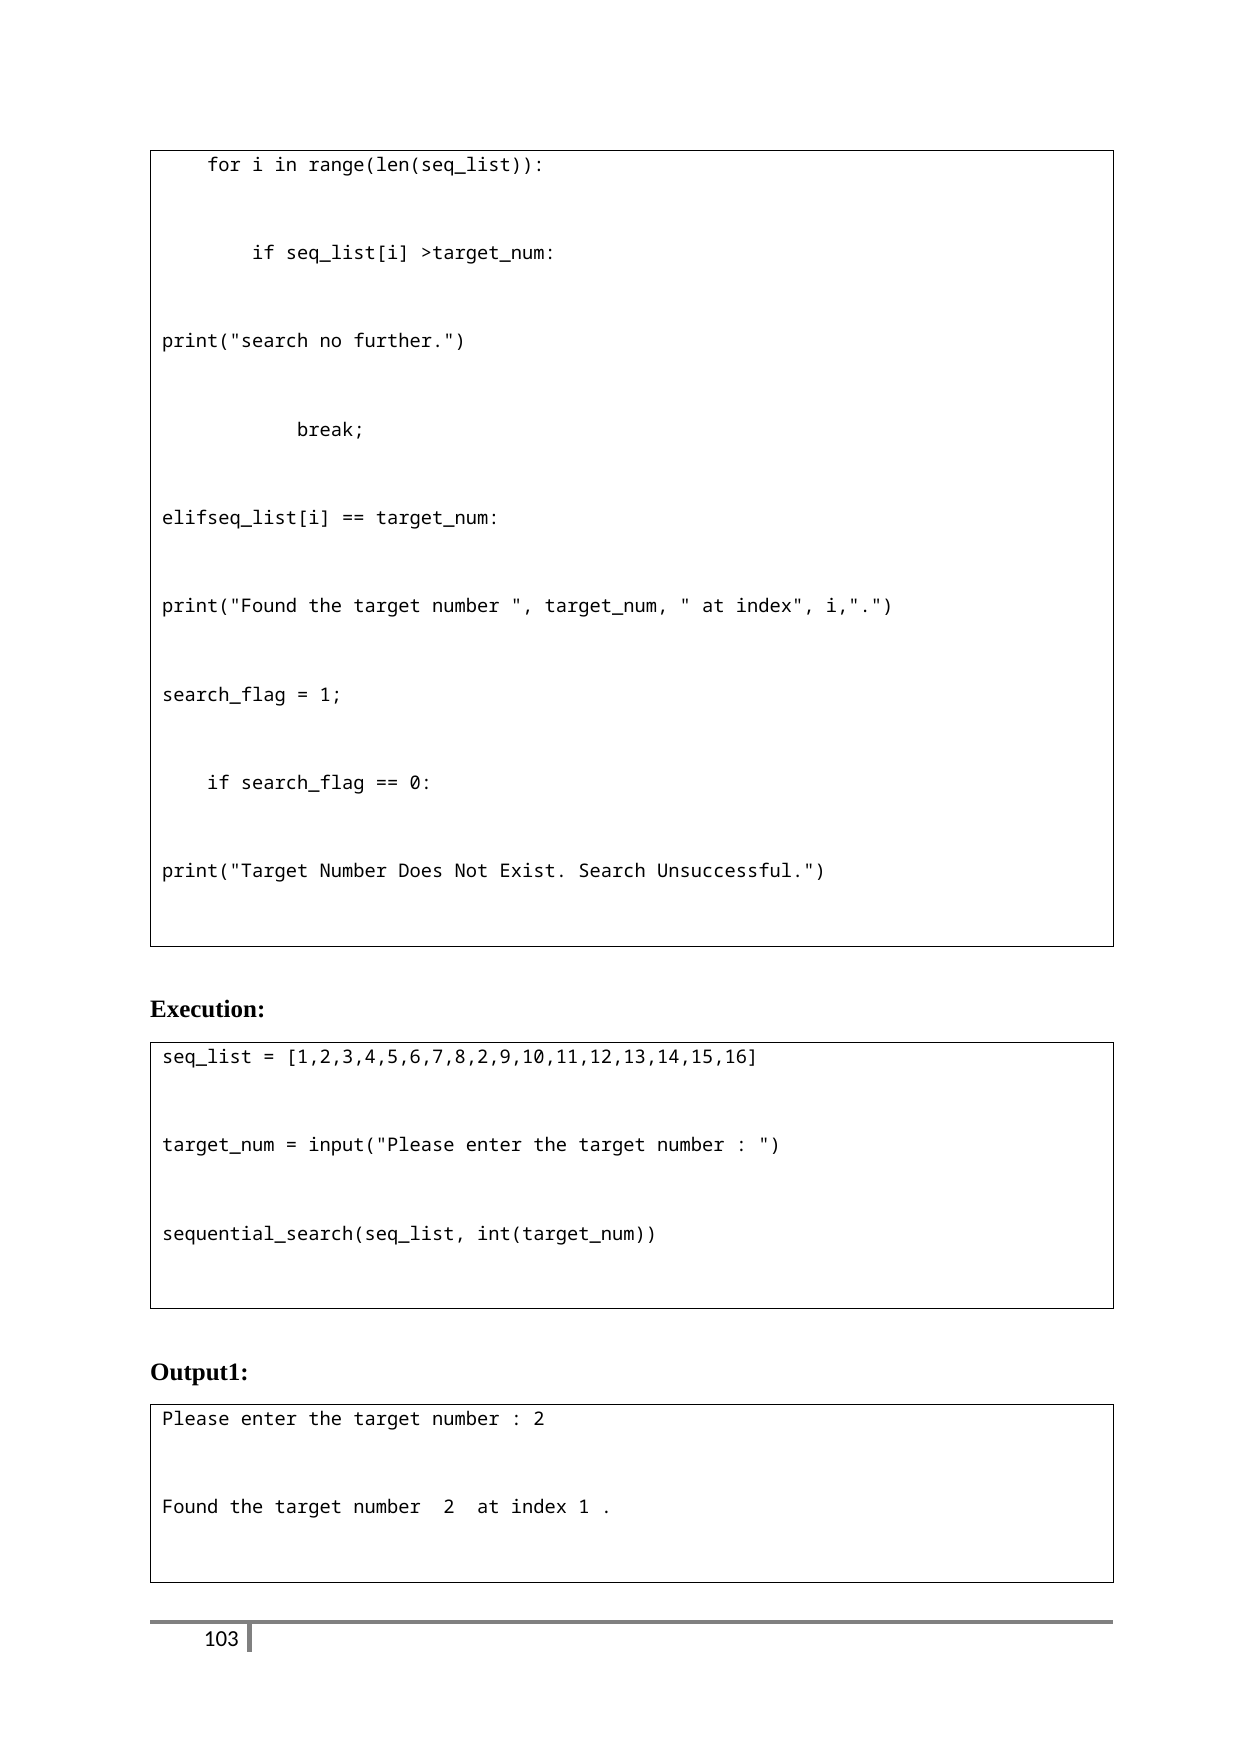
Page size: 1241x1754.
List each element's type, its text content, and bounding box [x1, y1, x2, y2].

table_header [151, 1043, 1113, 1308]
text Output1: [150, 1357, 1090, 1385]
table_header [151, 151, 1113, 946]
text Execution: [150, 994, 1090, 1023]
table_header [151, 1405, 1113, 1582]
